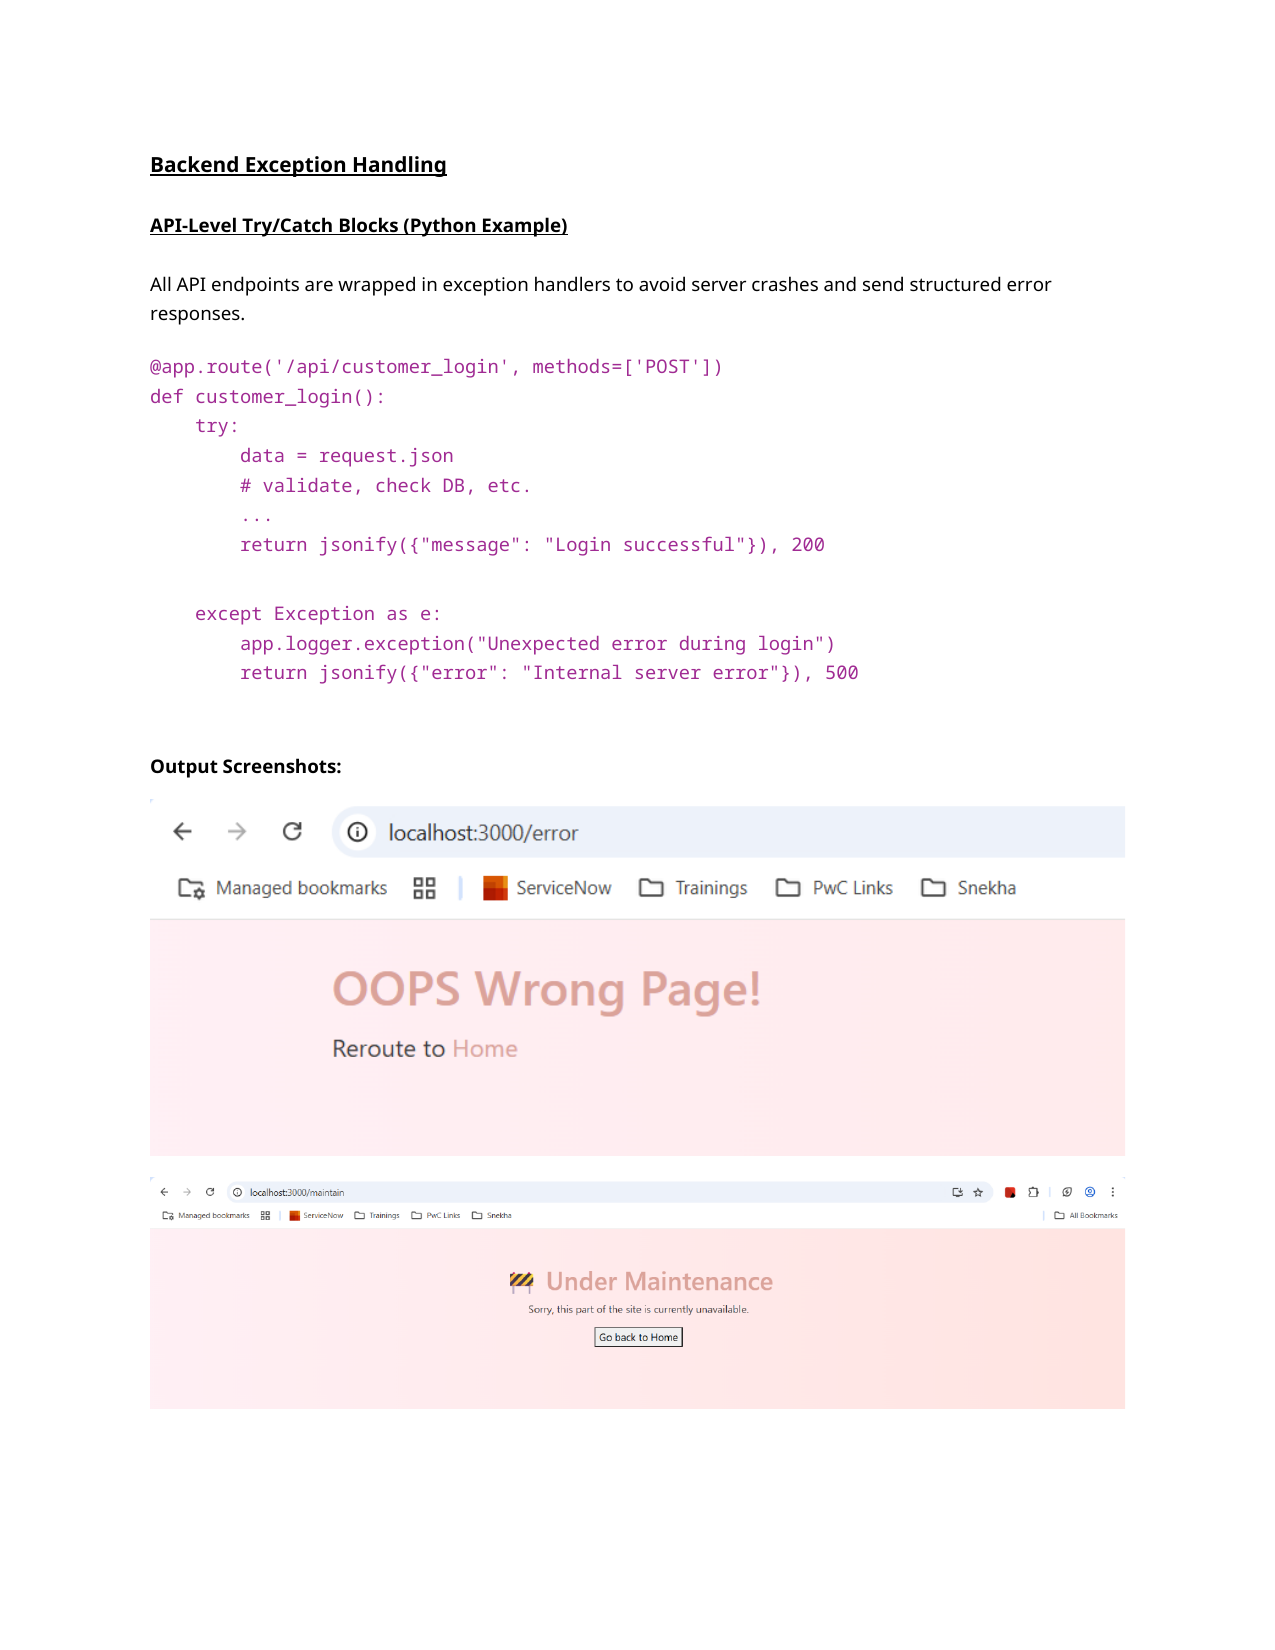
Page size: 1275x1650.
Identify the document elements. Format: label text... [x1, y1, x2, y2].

subtitle API-Level Try/Catch Blocks (Python Example) [150, 212, 1125, 238]
picture [150, 799, 1125, 1156]
text @app.route('/api/customer_login', methods=['POST']) def customer_login(): try: data = request.json # validate, check DB, etc. ... return jsonify({"message": "Login successful"}), 200 except Exception as e: app.logger.exception("Unexpected error during login") return jsonify({"error": "Internal server error"}), 500 [150, 354, 1125, 724]
text Output Screenshots: [150, 753, 1125, 779]
text All API endpoints are wrapped in exception handlers to avoid server crashes and send structured error responses. [150, 271, 1125, 326]
picture [150, 1177, 1125, 1409]
subtitle Backend Exception Handling [150, 150, 1125, 178]
